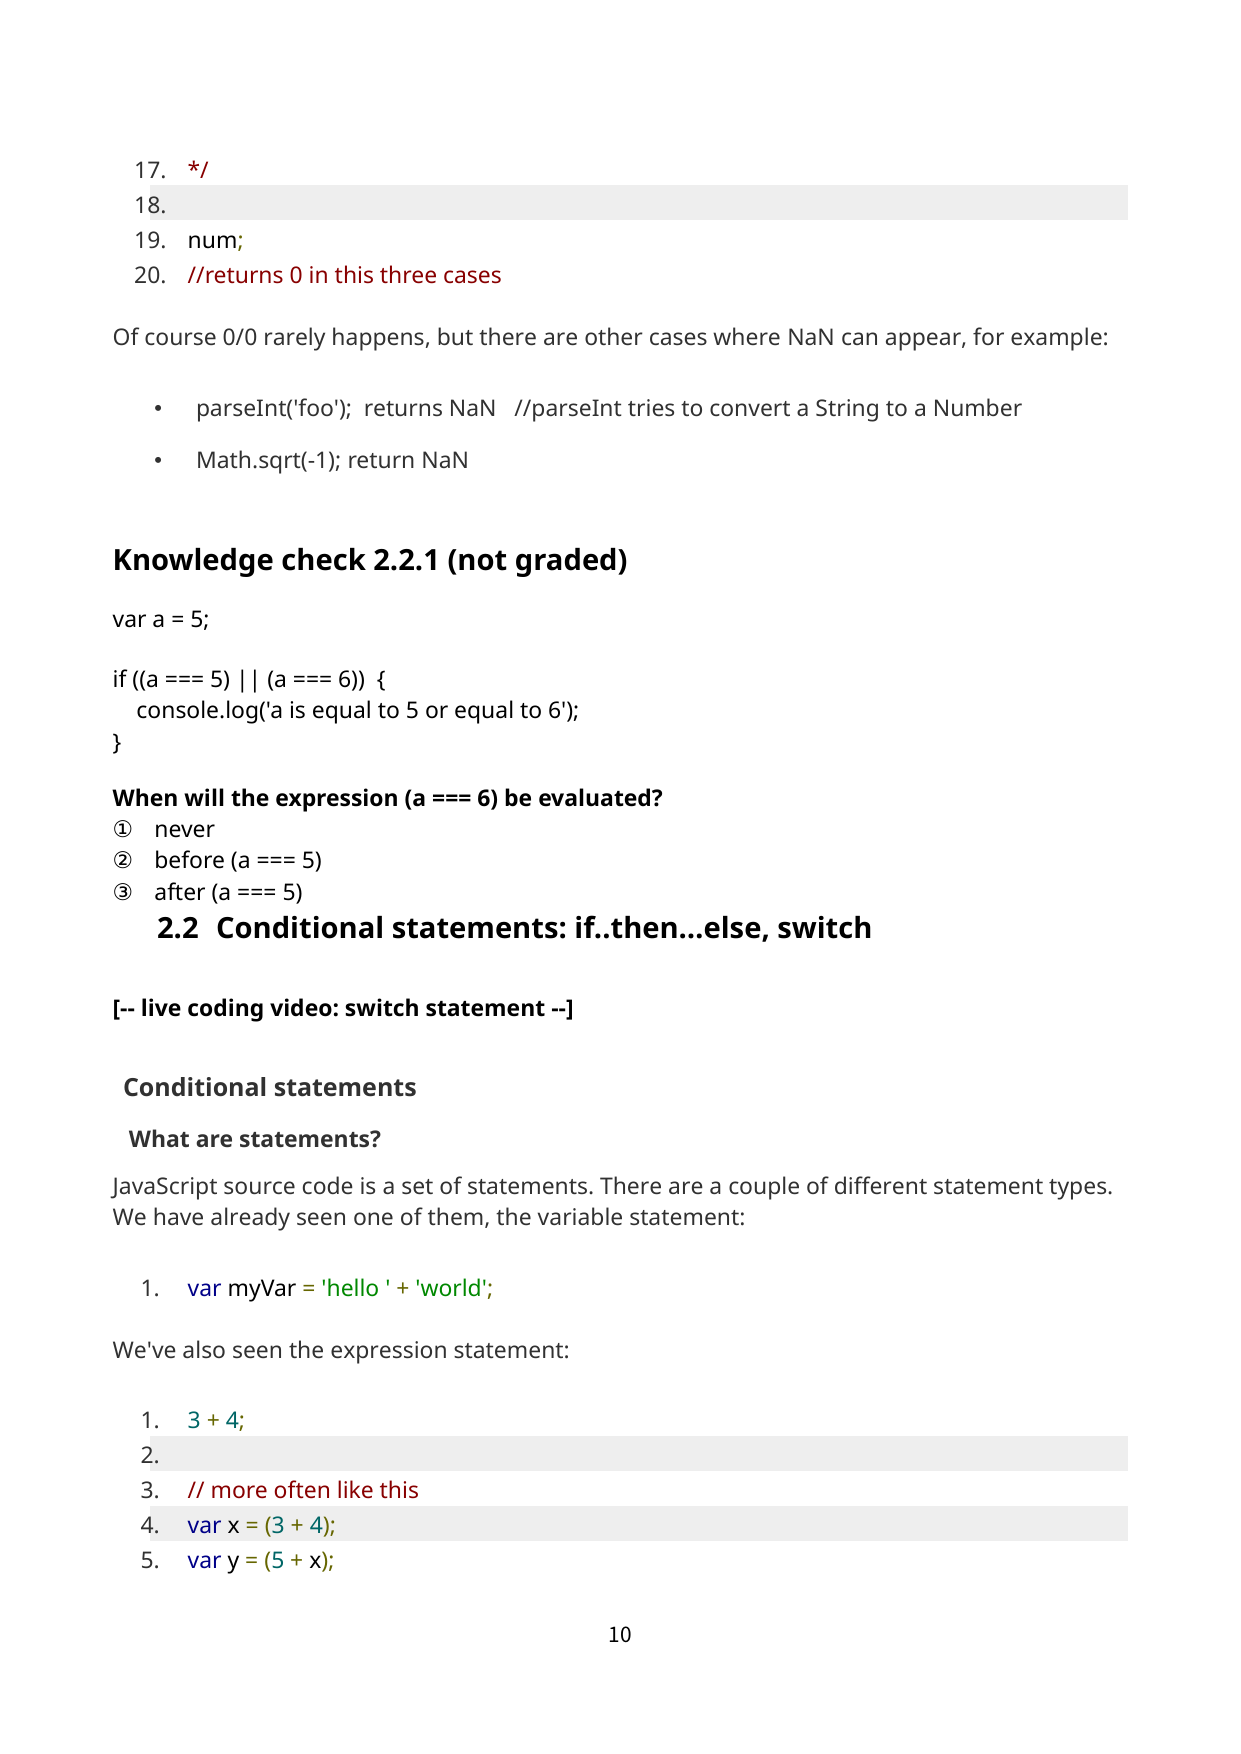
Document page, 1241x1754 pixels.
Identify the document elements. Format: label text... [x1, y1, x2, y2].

text JavaScript source code is a set of statements. There are a couple of different statement types. We have already seen one of them, the variable statement: [112, 1170, 1128, 1232]
list parseInt('foo'); returns NaN //parseInt tries to convert a String to a Number [154, 388, 1128, 423]
list var x = (3 + 4); [150, 1506, 1128, 1541]
list num; [150, 220, 1128, 255]
text [-- live coding video: switch statement --] [112, 992, 1128, 1023]
list //returns 0 in this three cases [150, 255, 1128, 290]
list var y = (5 + x); [150, 1541, 1128, 1576]
list never [112, 813, 1128, 844]
text } [112, 726, 1128, 757]
list // more often like this [150, 1471, 1128, 1506]
list after (a === 5) [112, 876, 1128, 907]
text console.log('a is equal to 5 or equal to 6'); [112, 694, 1128, 726]
text Of course 0/0 rarely happens, but there are other cases where NaN can appear, for example: [112, 321, 1128, 352]
text We've also seen the expression statement: [112, 1334, 1128, 1365]
subtitle Conditional statements [123, 1069, 1128, 1104]
list Math.sqrt(-1); return NaN [154, 441, 1128, 476]
subtitle What are statements? [129, 1119, 1128, 1154]
text When will the expression (a === 6) be evaluated? [112, 782, 1128, 813]
text Knowledge check 2.2.1 (not graded) [112, 539, 1128, 578]
list 3 + 4; [150, 1401, 1128, 1436]
text var a = 5; [112, 603, 1128, 635]
list var myVar = 'hello ' + 'world'; [150, 1268, 1128, 1303]
list before (a === 5) [112, 844, 1128, 876]
list */ [150, 150, 1128, 185]
list Conditional statements: if..then…else, switch [157, 907, 1128, 947]
text if ((a === 5) || (a === 6)) { [112, 663, 1128, 694]
